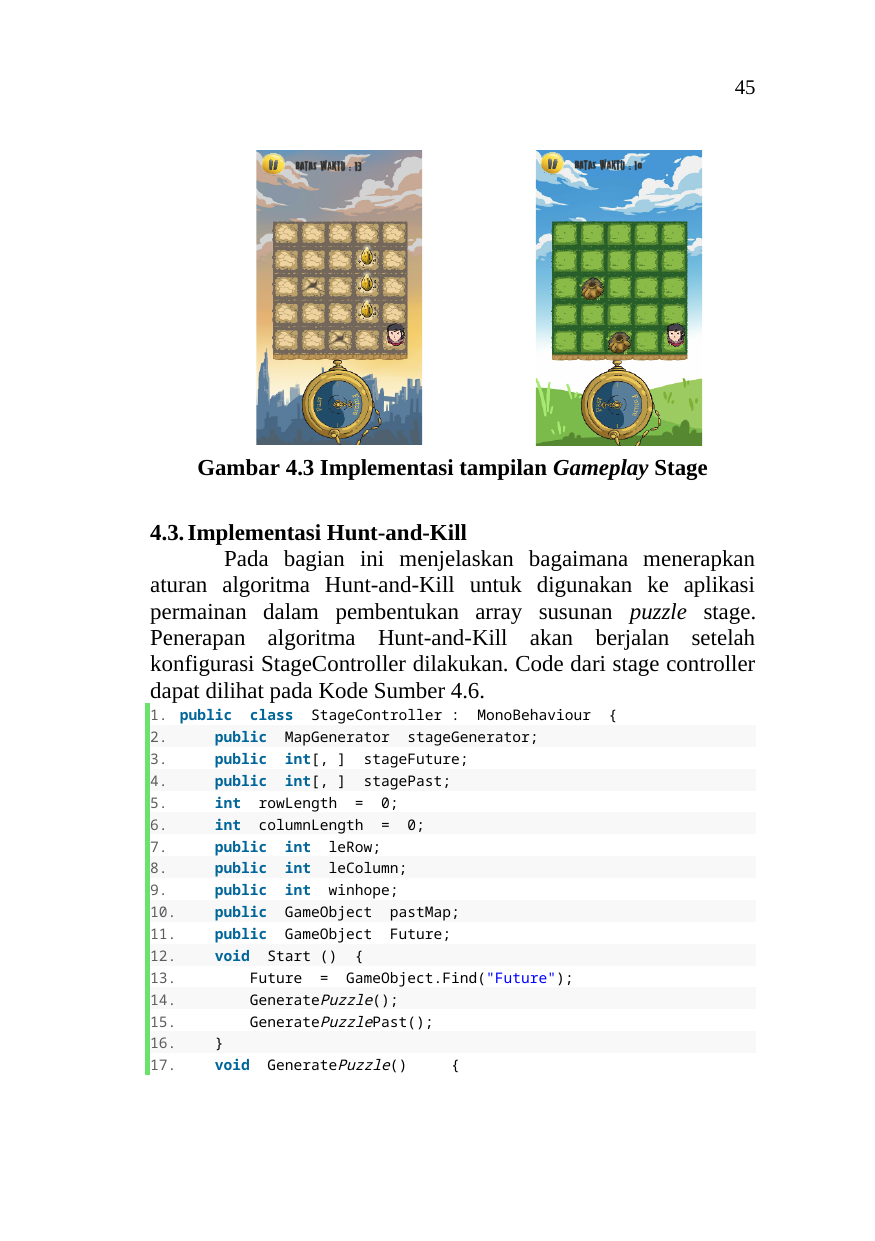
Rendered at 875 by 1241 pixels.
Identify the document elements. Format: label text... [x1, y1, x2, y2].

list public int[, ] stageFuture; [150, 747, 756, 769]
list void GeneratePuzzle() { [150, 1053, 756, 1075]
list public class StageController : MonoBehaviour { [150, 703, 756, 725]
list int rowLength = 0; [150, 791, 756, 812]
list public GameObject pastMap; [150, 900, 756, 922]
list } [150, 1031, 756, 1053]
list GeneratePuzzlePast(); [150, 1009, 756, 1031]
list Future = GameObject.Find("Future"); [150, 966, 756, 987]
list public int winhope; [150, 878, 756, 900]
list public int[, ] stagePast; [150, 769, 756, 791]
picture [256, 150, 423, 445]
subtitle Implementasi Hunt-and-Kill [150, 519, 756, 545]
list public MapGenerator stageGenerator; [150, 725, 756, 747]
list int columnLength = 0; [150, 812, 756, 834]
list void Start () { [150, 944, 756, 966]
list public GameObject Future; [150, 922, 756, 944]
list public int leRow; [150, 834, 756, 856]
list public int leColumn; [150, 856, 756, 878]
list GeneratePuzzle(); [150, 987, 756, 1009]
text Pada bagian ini menjelaskan bagaimana menerapkan aturan algoritma Hunt-and-Kill untuk digunakan ke aplikasi permainan dalam pembentukan array susunan puzzle stage. Penerapan algoritma Hunt-and-Kill akan berjalan setelah konfigurasi StageController dilakukan. Code dari stage controller dapat dilihat pada Kode Sumber 4.6. [150, 545, 756, 703]
picture [535, 150, 703, 446]
